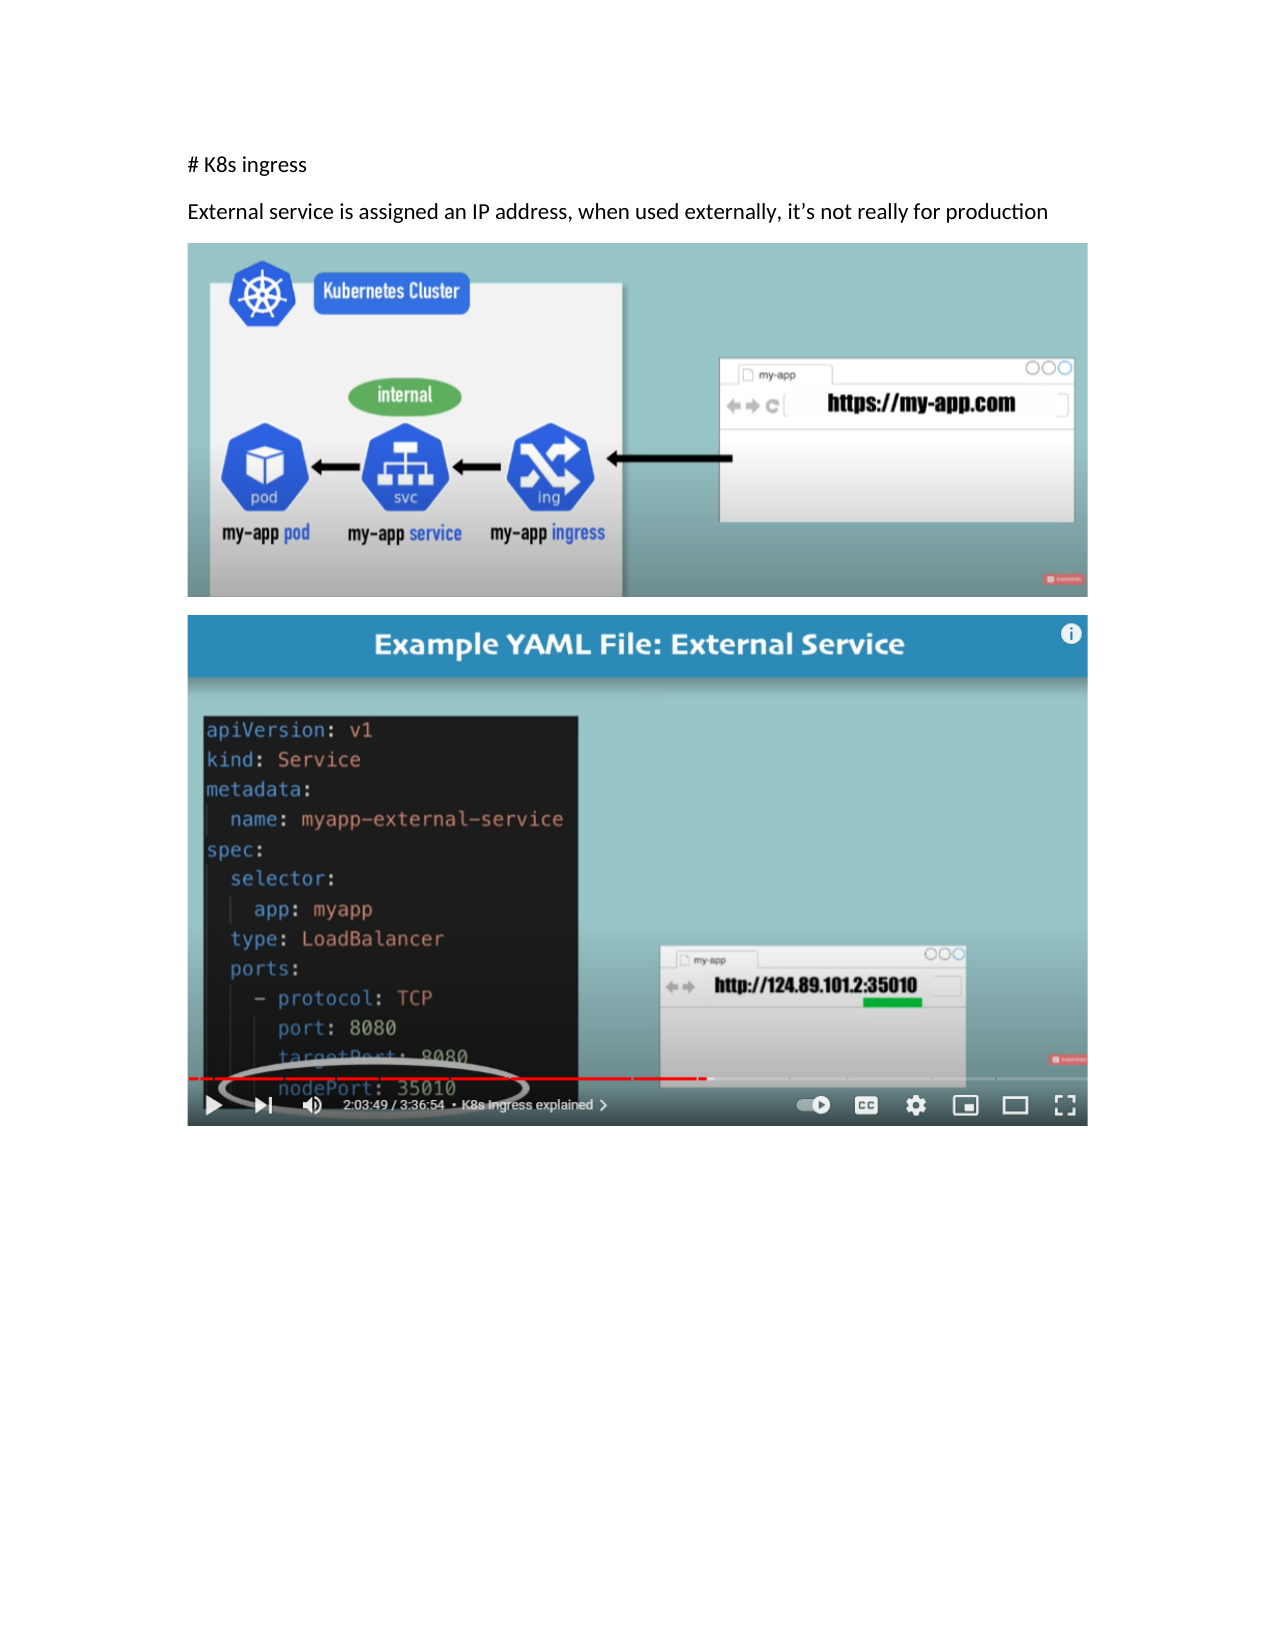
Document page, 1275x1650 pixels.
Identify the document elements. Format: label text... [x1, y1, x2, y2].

picture [187, 615, 1088, 1126]
text External service is assigned an IP address, when used externally, it’s not really for production [187, 197, 1087, 225]
picture [187, 243, 1088, 597]
text # K8s ingress [187, 150, 1087, 178]
